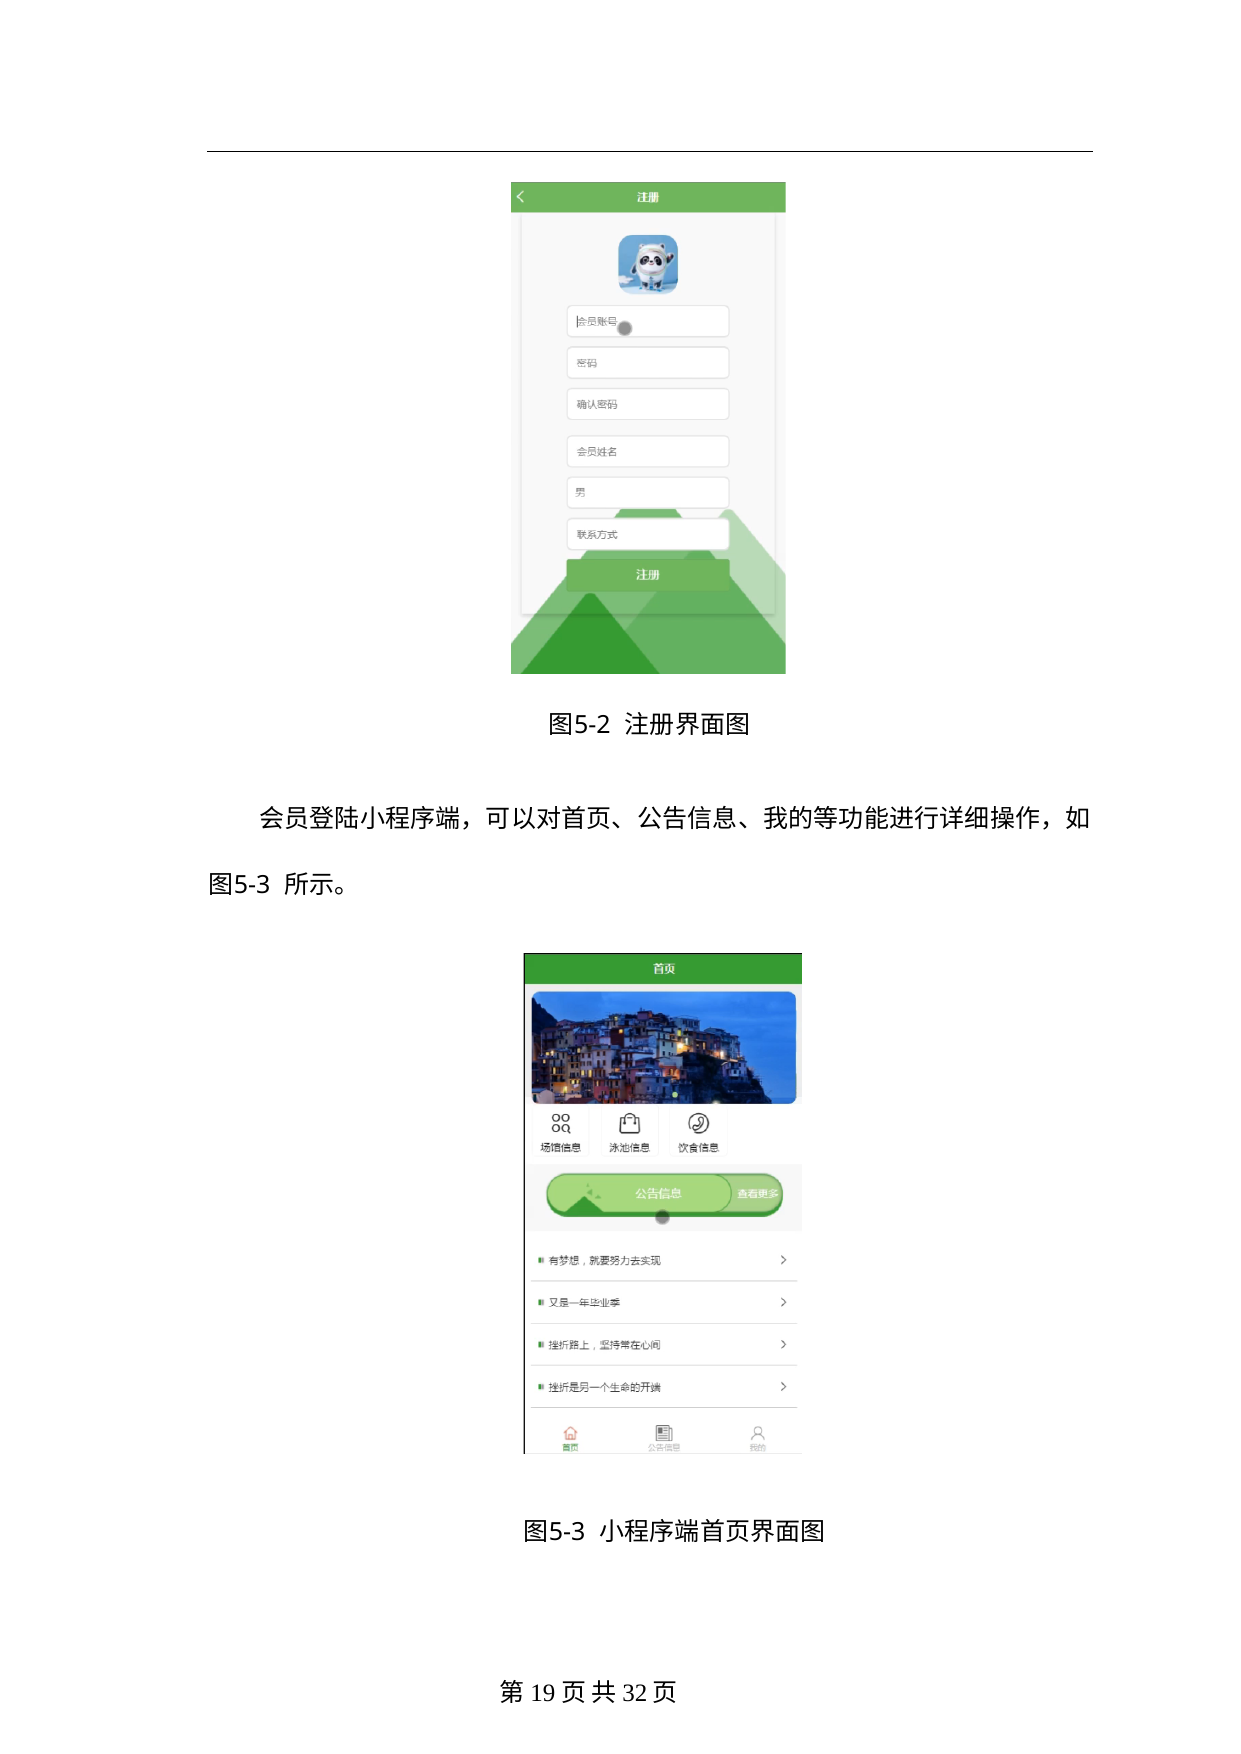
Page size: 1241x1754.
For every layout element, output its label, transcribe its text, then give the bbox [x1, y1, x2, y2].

text 图5-2 注册界面图 [208, 689, 1091, 755]
text 图5-3小程序端首页界面图 [208, 1497, 1091, 1562]
text 会员登陆小程序端，可以对首页、公告信息、我的等功能进行详细操作，如图5-3所示。 [208, 784, 1091, 915]
picture [511, 182, 786, 674]
picture [523, 953, 802, 1454]
